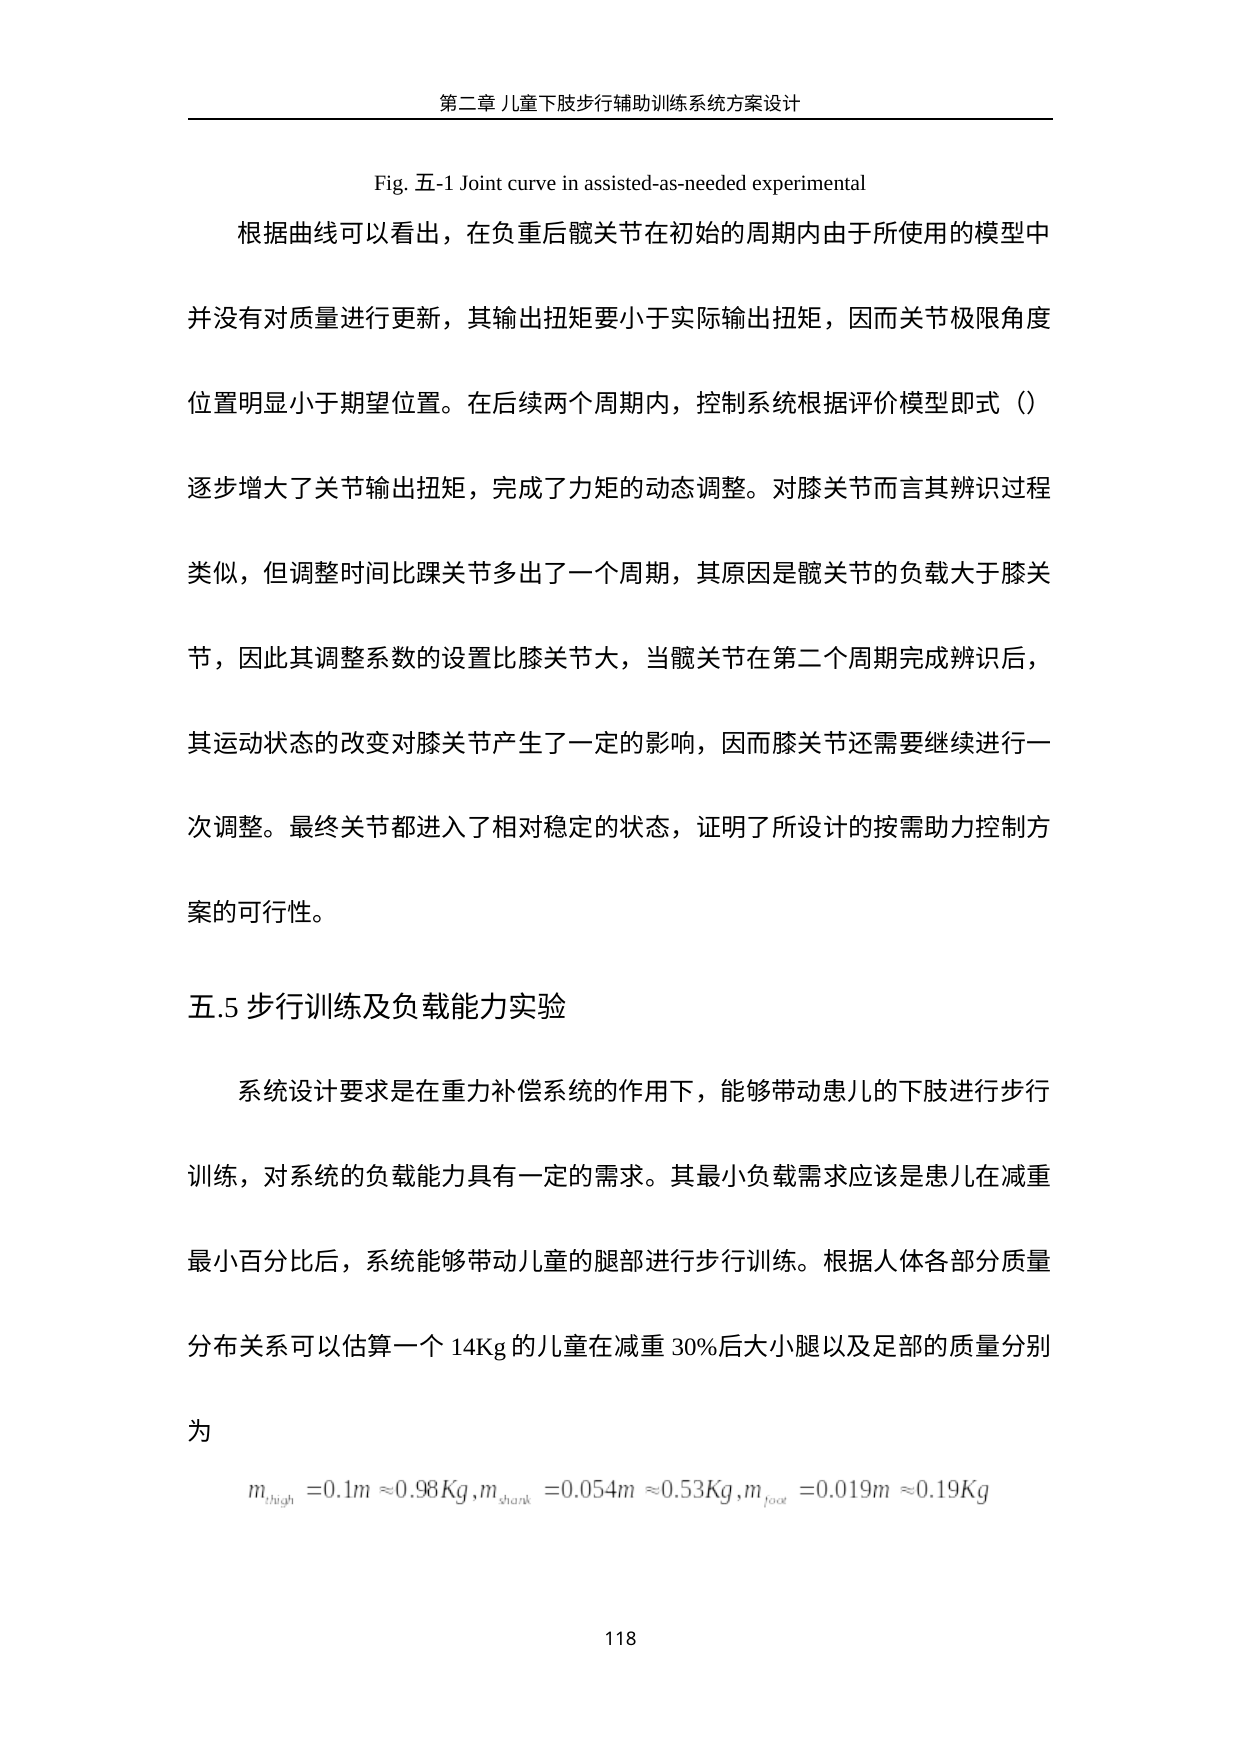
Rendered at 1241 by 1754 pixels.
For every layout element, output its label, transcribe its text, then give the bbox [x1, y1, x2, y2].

text 系统设计要求是在重力补偿系统的作用下，能够带动患儿的下肢进行步行训练，对系统的负载能力具有一定的需求。其最小负载需求应该是患儿在减重最小百分比后，系统能够带动儿童的腿部进行步行训练。根据人体各部分质量分布关系可以估算一个14Kg的儿童在减重30%后大小腿以及足部的质量分别为 [187, 1056, 1053, 1463]
text 步行训练及负载能力实验 [187, 971, 1053, 1039]
text 根据曲线可以看出，在负重后髋关节在初始的周期内由于所使用的模型中并没有对质量进行更新，其输出扭矩要小于实际输出扭矩，因而关节极限角度位置明显小于期望位置。在后续两个周期内，控制系统根据评价模型即式（）逐步增大了关节输出扭矩，完成了力矩的动态调整。对膝关节而言其辨识过程类似，但调整时间比踝关节多出了一个周期，其原因是髋关节的负载大于膝关节，因此其调整系数的设置比膝关节大，当髋关节在第二个周期完成辨识后，其运动状态的改变对膝关节产生了一定的影响，因而膝关节还需要继续进行一次调整。最终关节都进入了相对稳定的状态，证明了所设计的按需助力控制方案的可行性。 [187, 198, 1053, 945]
text Joint curve in assisted-as-needed experimental [187, 164, 1053, 198]
